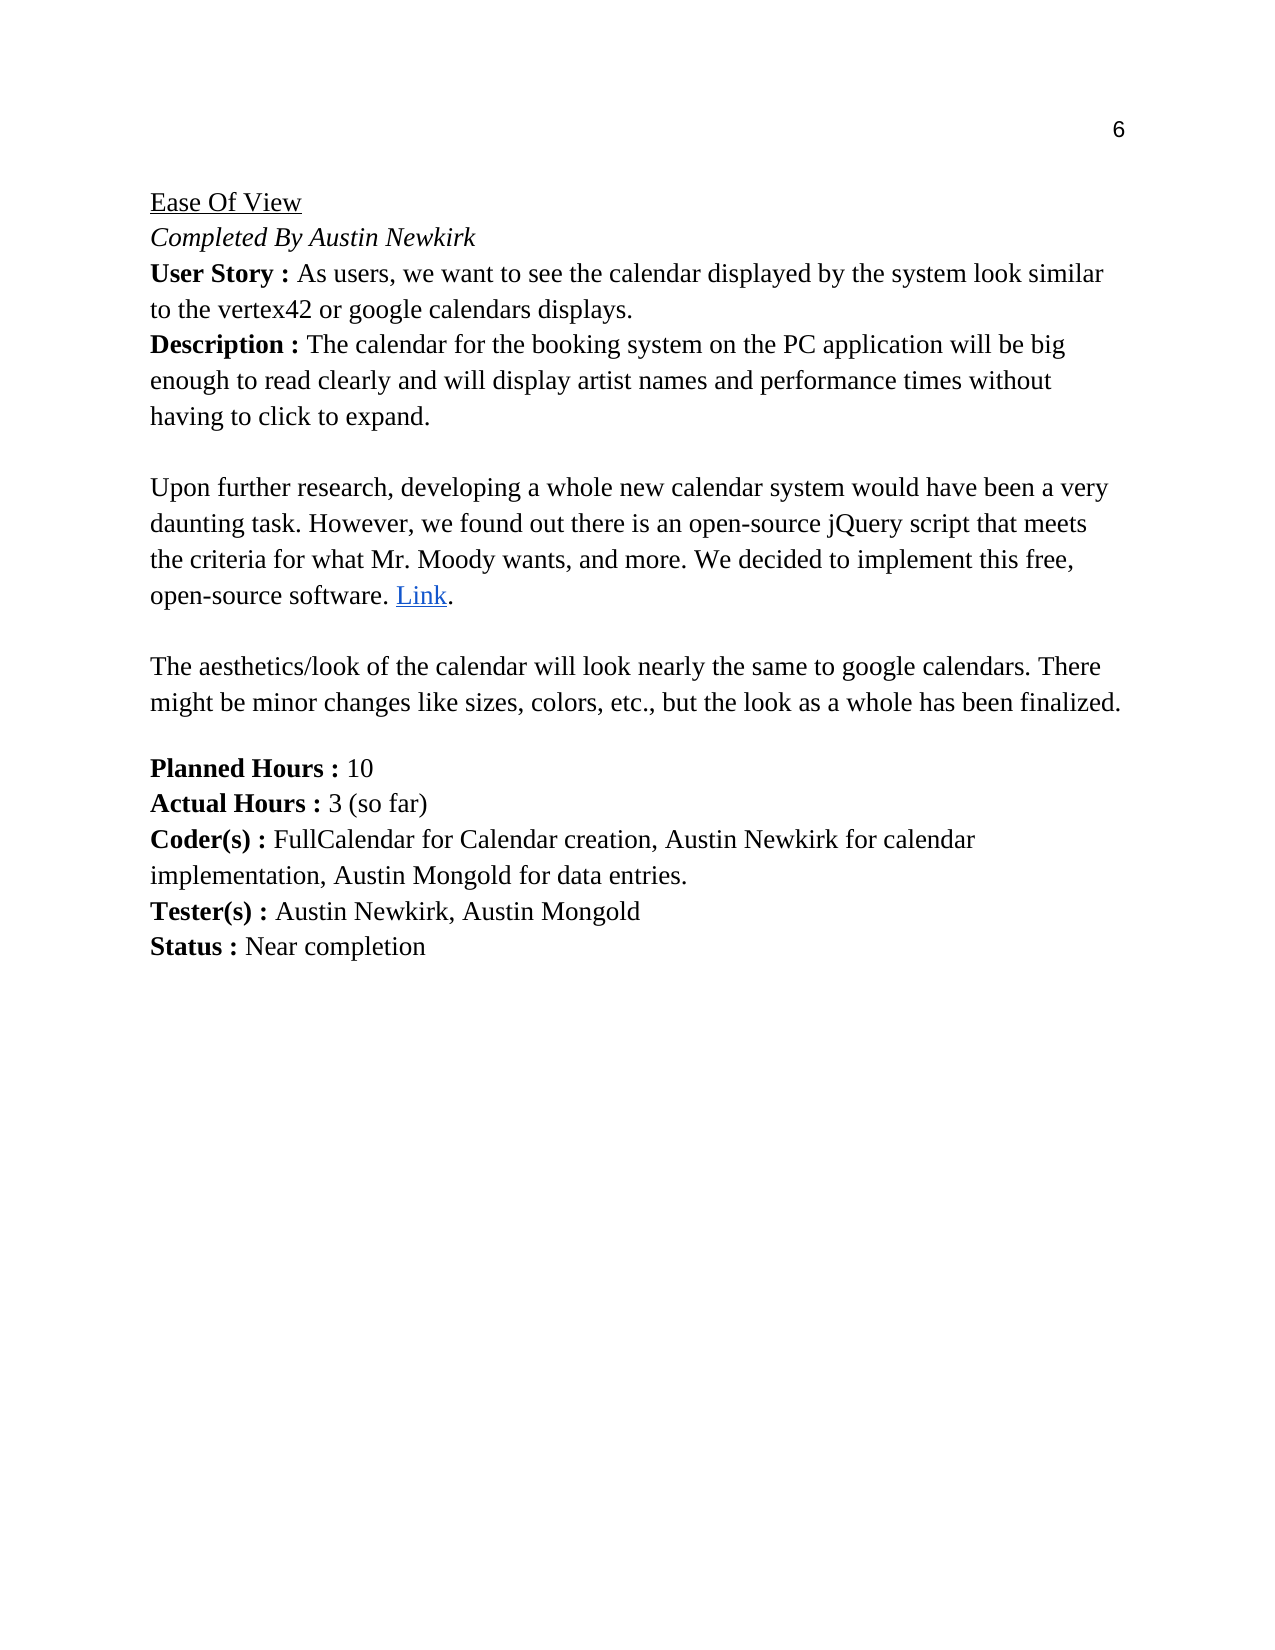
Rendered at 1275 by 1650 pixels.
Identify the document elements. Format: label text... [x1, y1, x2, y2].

text Planned Hours : 10 [150, 752, 1125, 783]
text Status : Near completion [150, 931, 1125, 962]
text Tester(s) : Austin Newkirk, Austin Mongold [150, 895, 1125, 926]
text Ease Of View [150, 186, 1125, 217]
text Completed By Austin Newkirk [150, 221, 1125, 253]
text The aesthetics/look of the calendar will look nearly the same to google calendars. There might be minor changes like sizes, colors, etc., but the look as a whole has been finalized. [150, 650, 1125, 717]
text Description : The calendar for the booking system on the PC application will be big enough to read clearly and will display artist names and performance times without having to click to expand. [150, 329, 1125, 431]
text Coder(s) : FullCalendar for Calendar creation, Austin Newkirk for calendar implementation, Austin Mongold for data entries. [150, 823, 1125, 890]
text Upon further research, developing a whole new calendar system would have been a very daunting task. However, we found out there is an open-source jQuery script that meets the criteria for what Mr. Moody wants, and more. We decided to implement this free, open-source software. Link. [150, 472, 1125, 610]
text User Story : As users, we want to see the calendar displayed by the system look similar to the vertex42 or google calendars displays. [150, 257, 1125, 324]
text Actual Hours : 3 (so far) [150, 788, 1125, 819]
